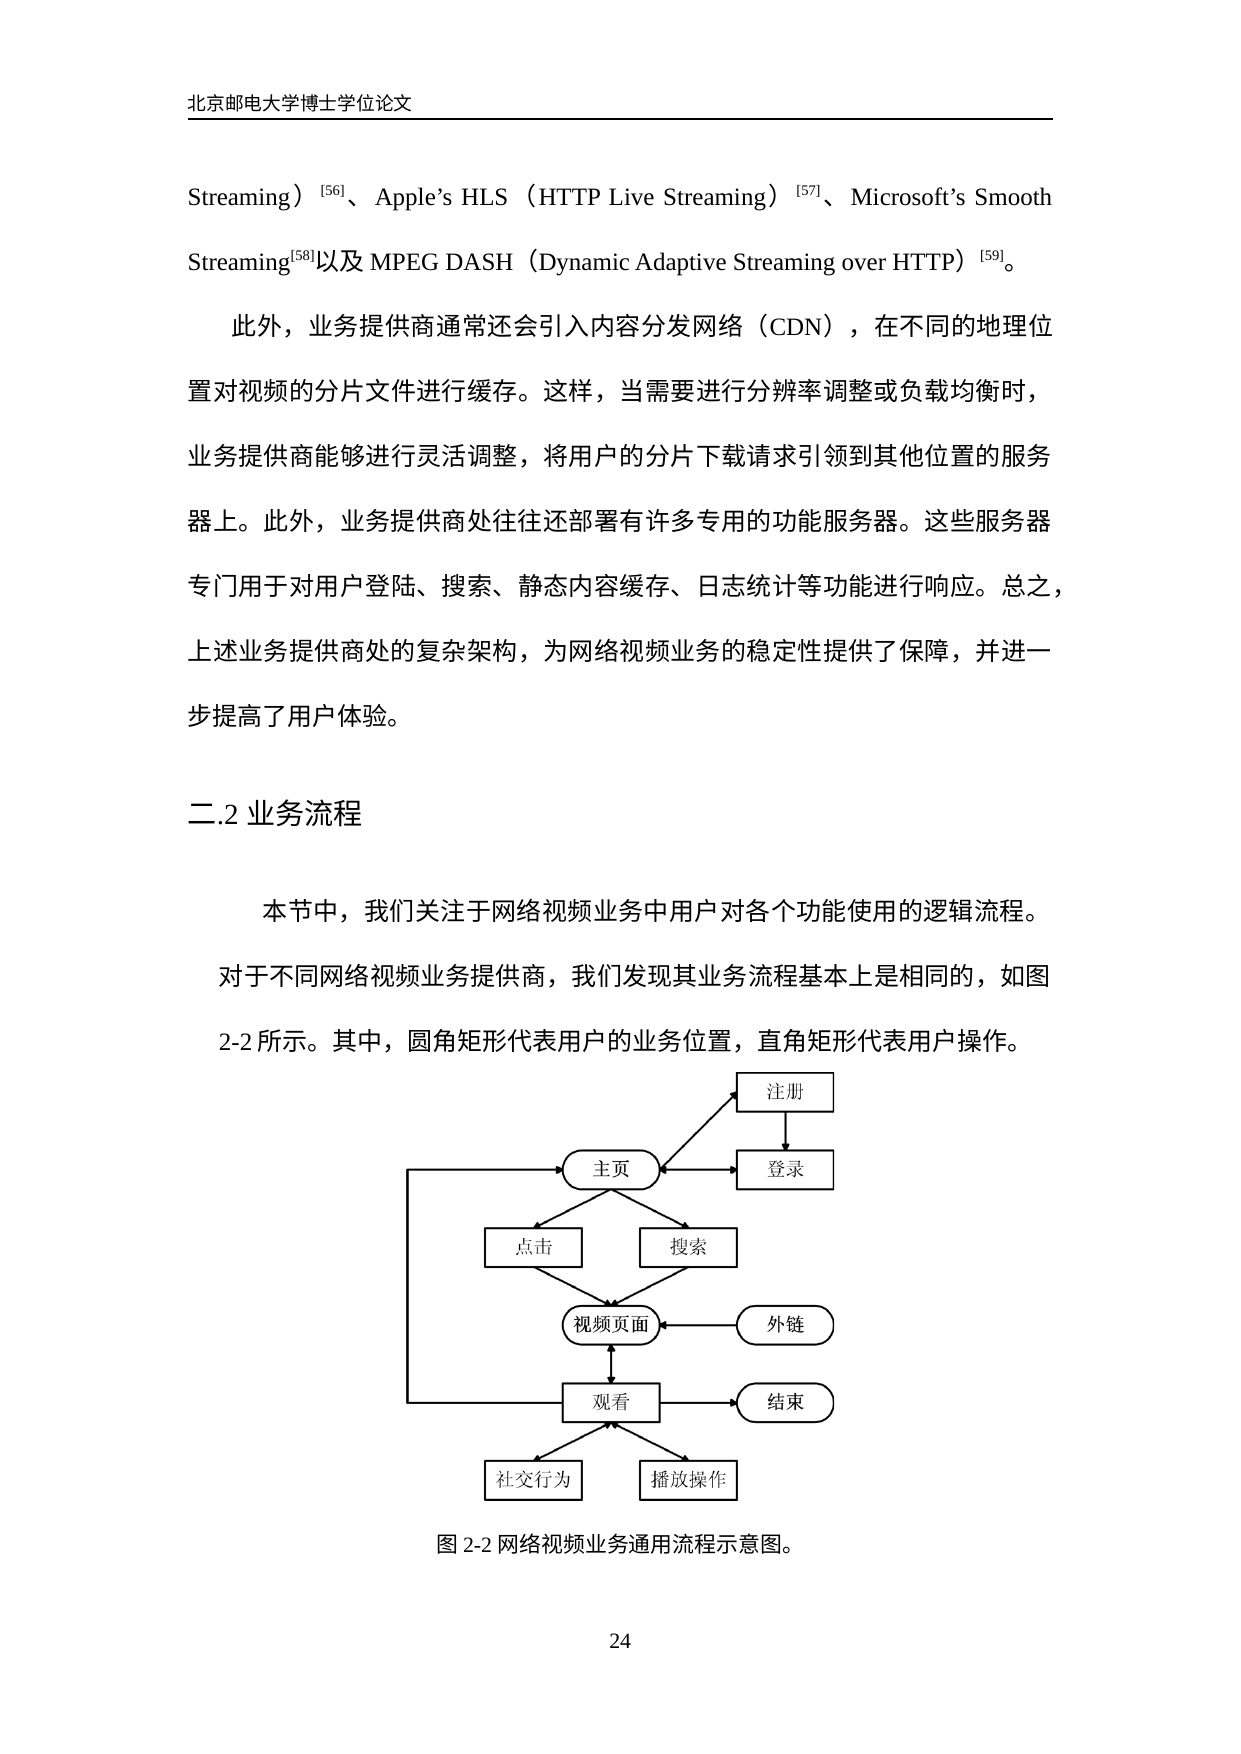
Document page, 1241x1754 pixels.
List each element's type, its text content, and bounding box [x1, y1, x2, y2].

text 图2-2 网络视频业务通用流程示意图。 [187, 1527, 1053, 1559]
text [187, 162, 1053, 292]
picture [406, 1072, 835, 1501]
text 业务流程 [187, 779, 1053, 844]
text 本节中，我们关注于网络视频业务中用户对各个功能使用的逻辑流程。对于不同网络视频业务提供商，我们发现其业务流程基本上是相同的，如图2-2所示。其中，圆角矩形代表用户的业务位置，直角矩形代表用户操作。 [219, 877, 1053, 1072]
text 此外，业务提供商通常还会引入内容分发网络（CDN），在不同的地理位置对视频的分片文件进行缓存。这样，当需要进行分辨率调整或负载均衡时，业务提供商能够进行灵活调整，将用户的分片下载请求引领到其他位置的服务器上。此外，业务提供商处往往还部署有许多专用的功能服务器。这些服务器专门用于对用户登陆、搜索、静态内容缓存、日志统计等功能进行响应。总之，上述业务提供商处的复杂架构，为网络视频业务的稳定性提供了保障，并进一步提高了用户体验。 [187, 292, 1053, 747]
